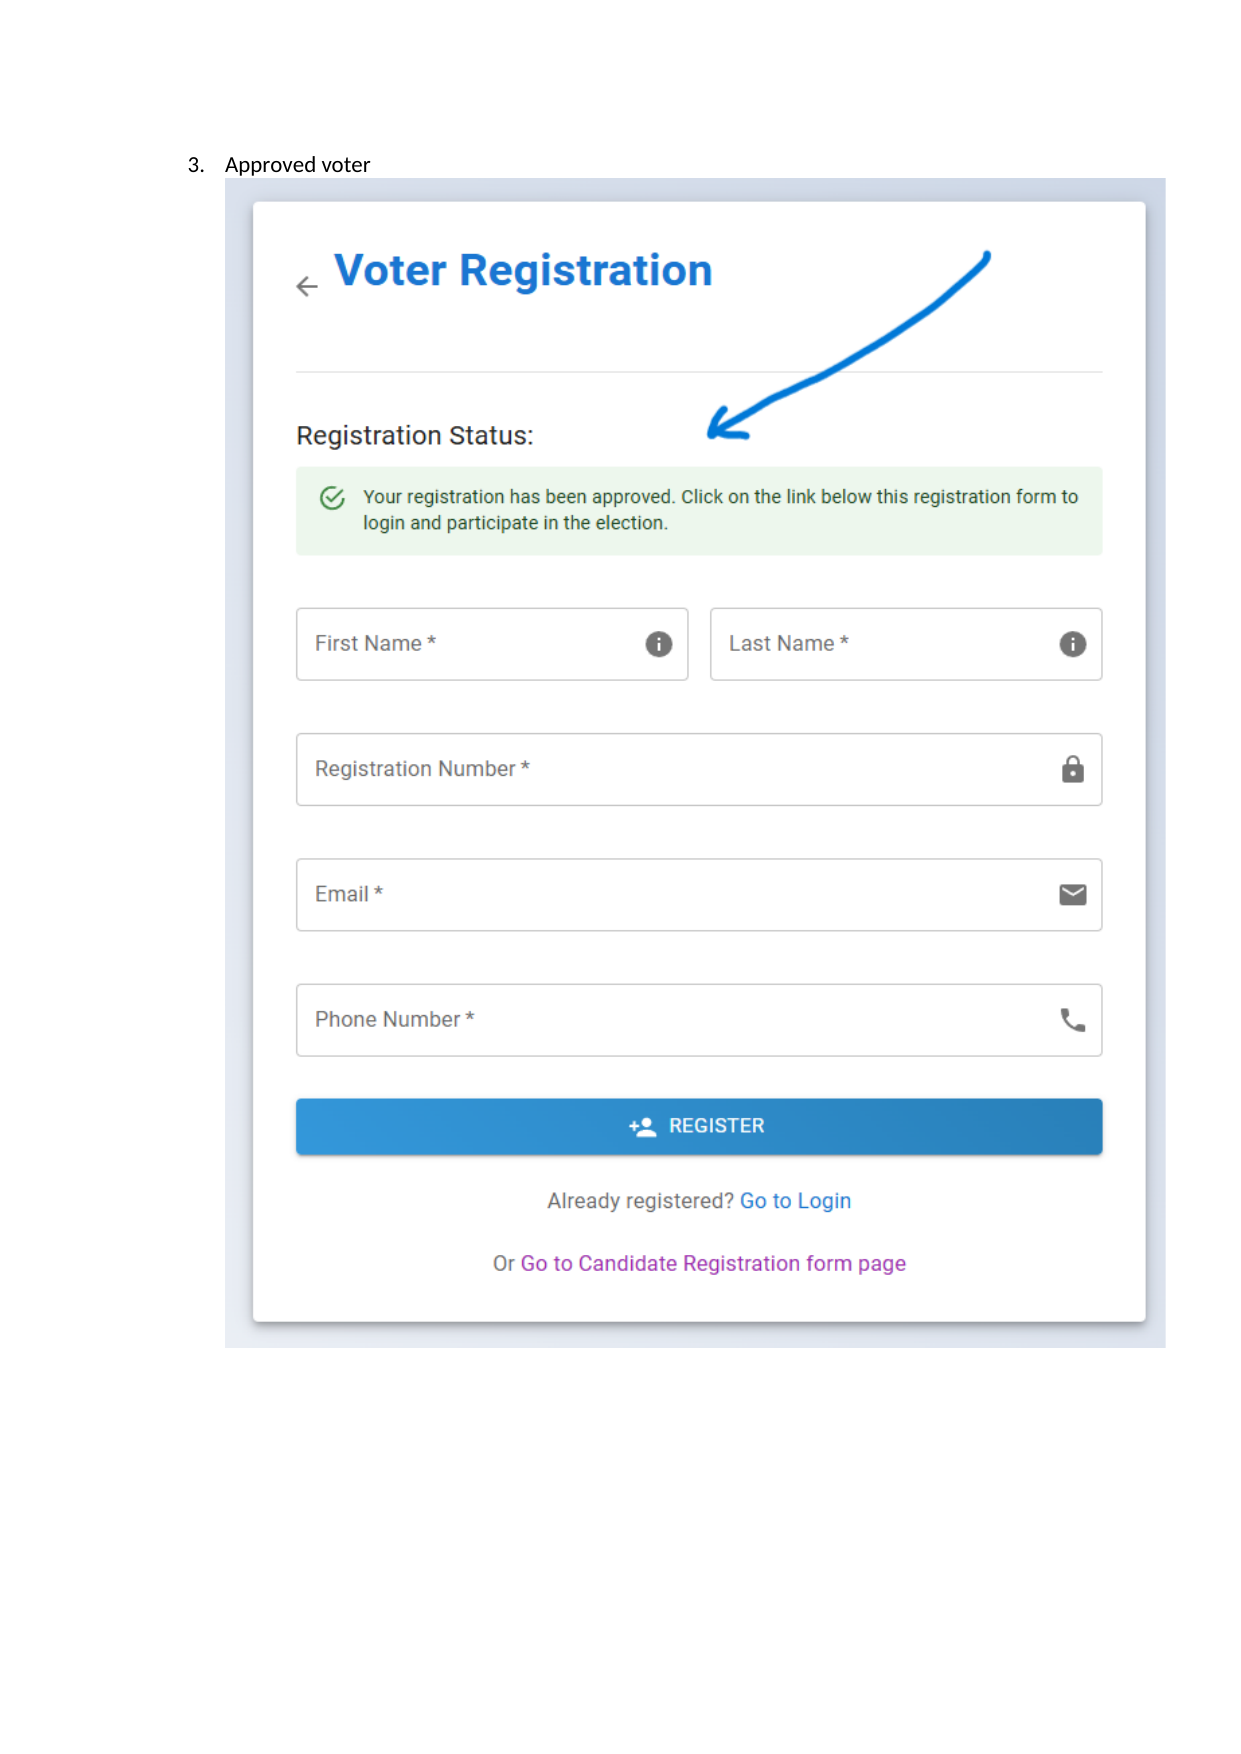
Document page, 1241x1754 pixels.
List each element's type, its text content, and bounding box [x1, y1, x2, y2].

picture [225, 178, 1166, 1348]
